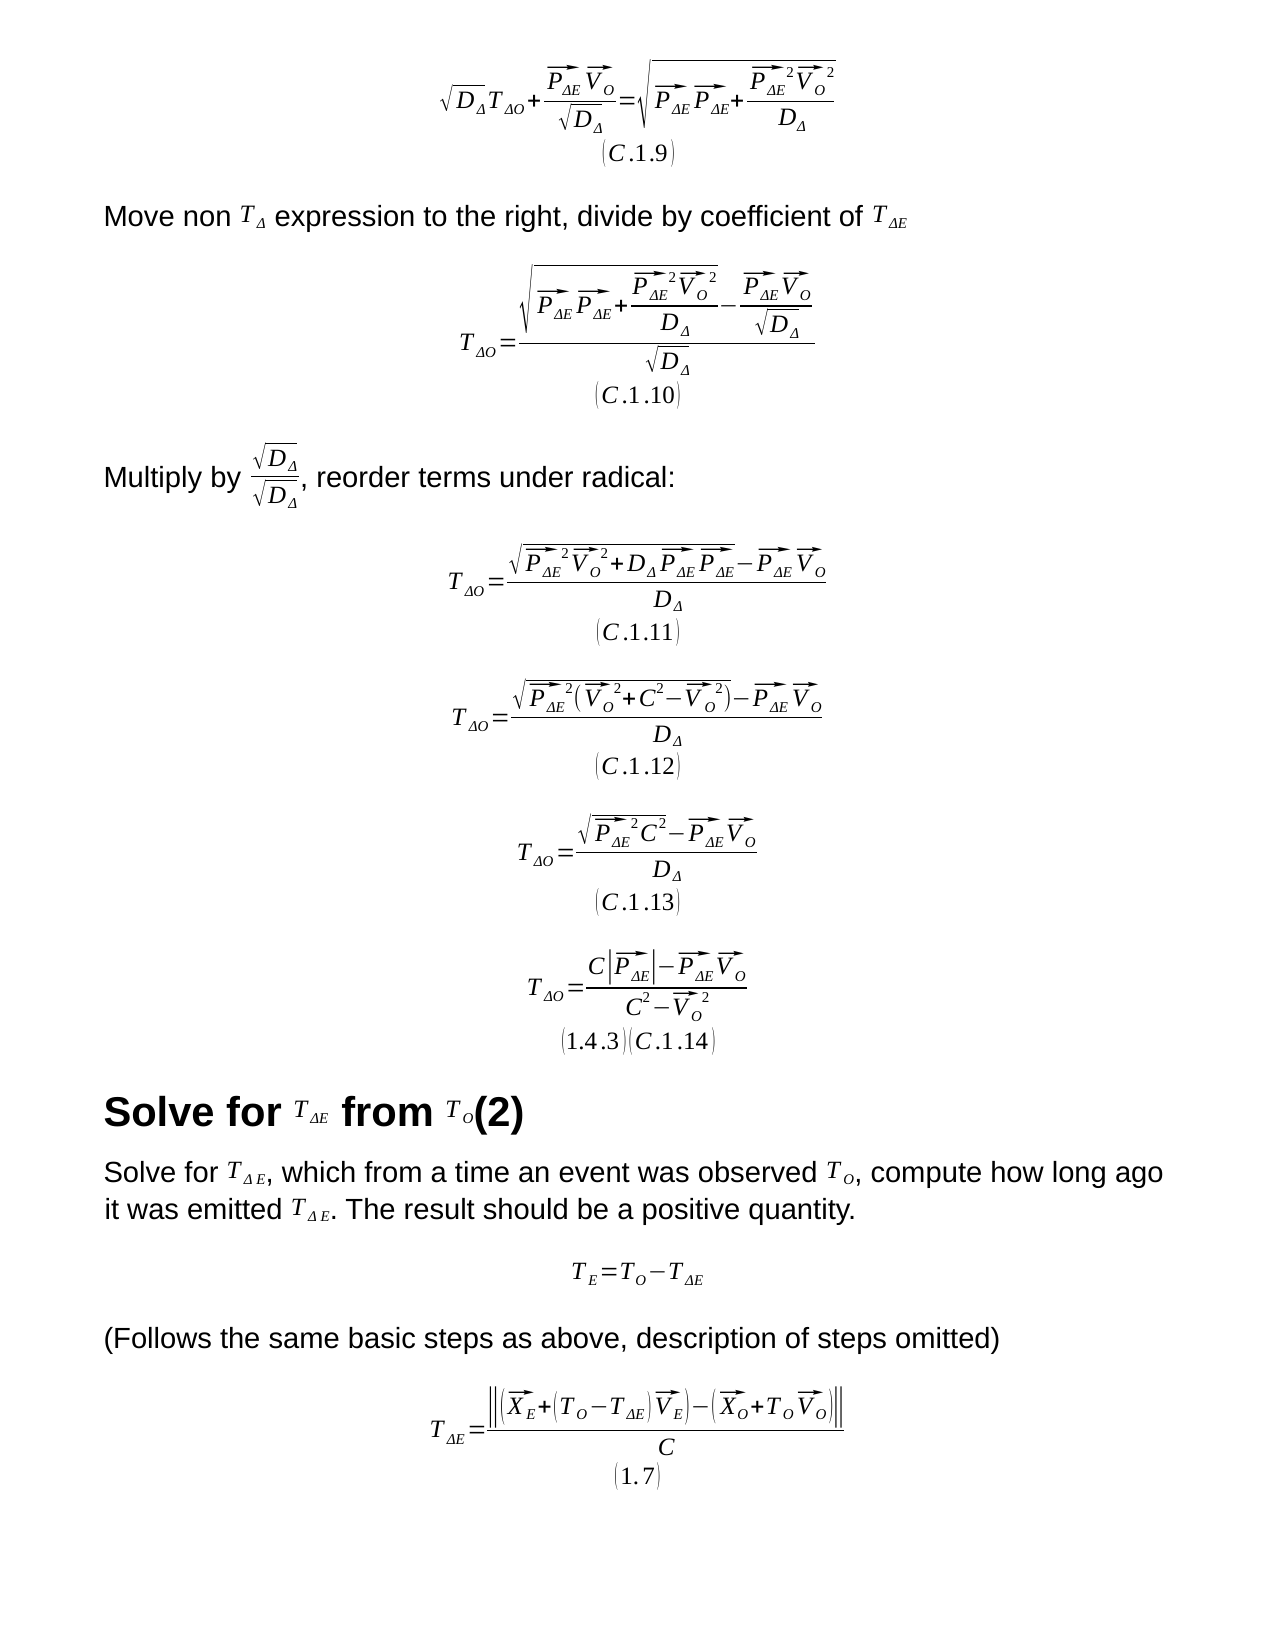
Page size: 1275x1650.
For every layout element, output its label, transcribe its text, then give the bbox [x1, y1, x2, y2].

text Move non expression to the right, divide by coefficient of [103, 199, 1172, 233]
text Solve for , which from a time an event was observed , compute how long ago it was emitted . The result should be a positive quantity. [103, 1155, 1172, 1226]
text (Follows the same basic steps as above, description of steps omitted) [103, 1321, 1172, 1354]
subtitle Solve for from (2) [103, 1087, 1172, 1135]
text Multiply by , reorder terms under radical: [103, 441, 1172, 512]
